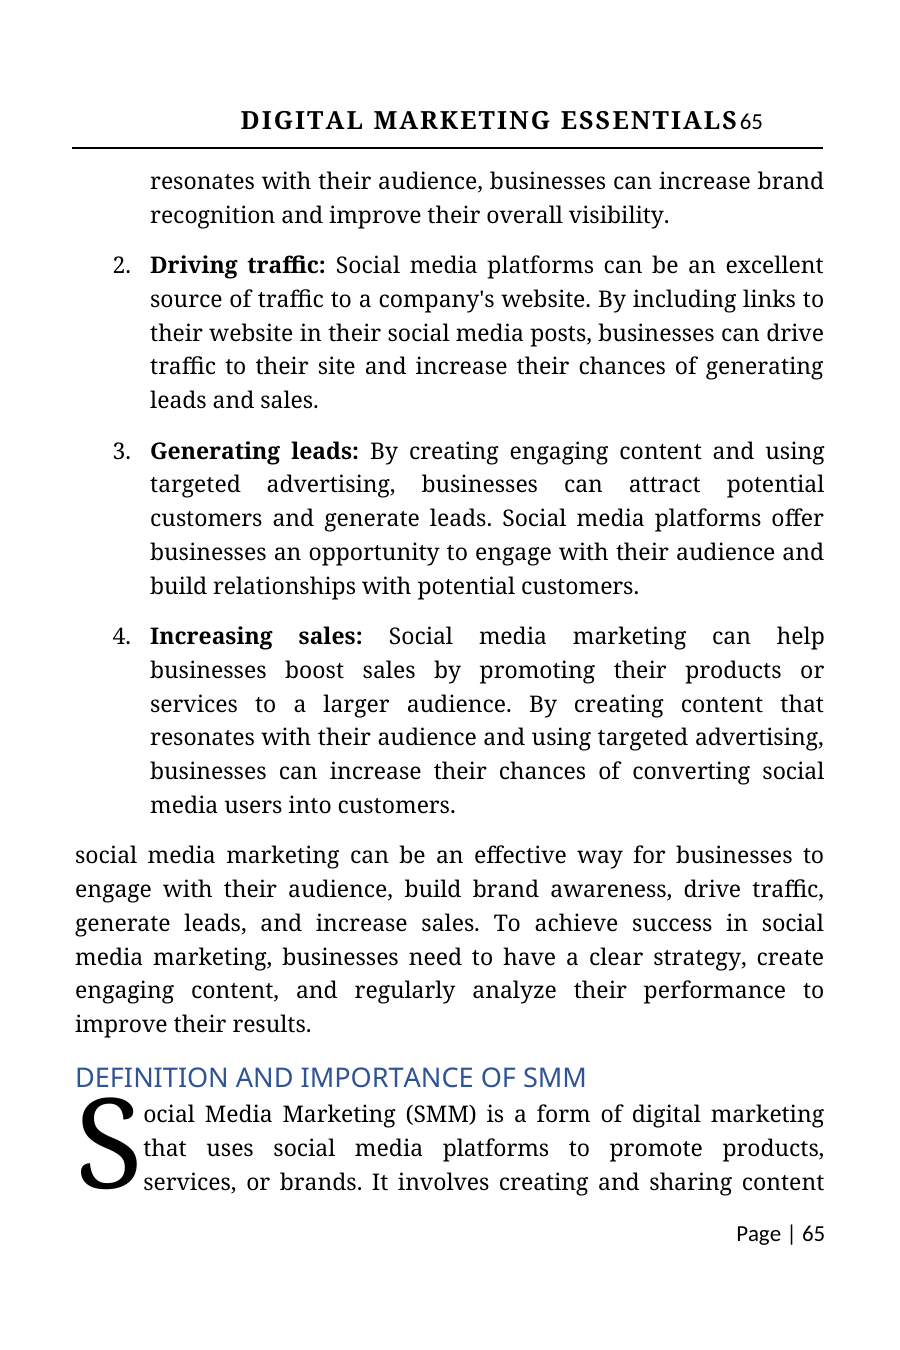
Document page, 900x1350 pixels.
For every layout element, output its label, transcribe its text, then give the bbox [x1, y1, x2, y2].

list Increasing sales: Social media marketing can help businesses boost sales by promoting their products or services to a larger audience. By creating content that resonates with their audience and using targeted advertising, businesses can increase their chances of converting social media users into customers. [112, 620, 825, 820]
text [75, 1098, 825, 1197]
list Generating leads: By creating engaging content and using targeted advertising, businesses can attract potential customers and generate leads. Social media platforms offer businesses an opportunity to engage with their audience and build relationships with potential customers. [112, 435, 825, 601]
subtitle DEFINITION AND IMPORTANCE OF SMM [75, 1058, 825, 1095]
list Driving traffic: Social media platforms can be an excellent source of traffic to a company's website. By including links to their website in their social media posts, businesses can drive traffic to their site and increase their chances of generating leads and sales. [112, 249, 825, 416]
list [112, 165, 825, 230]
text social media marketing can be an effective way for businesses to engage with their audience, build brand awareness, drive traffic, generate leads, and increase sales. To achieve success in social media marketing, businesses need to have a clear strategy, create engaging content, and regularly analyze their performance to improve their results. [75, 839, 825, 1039]
